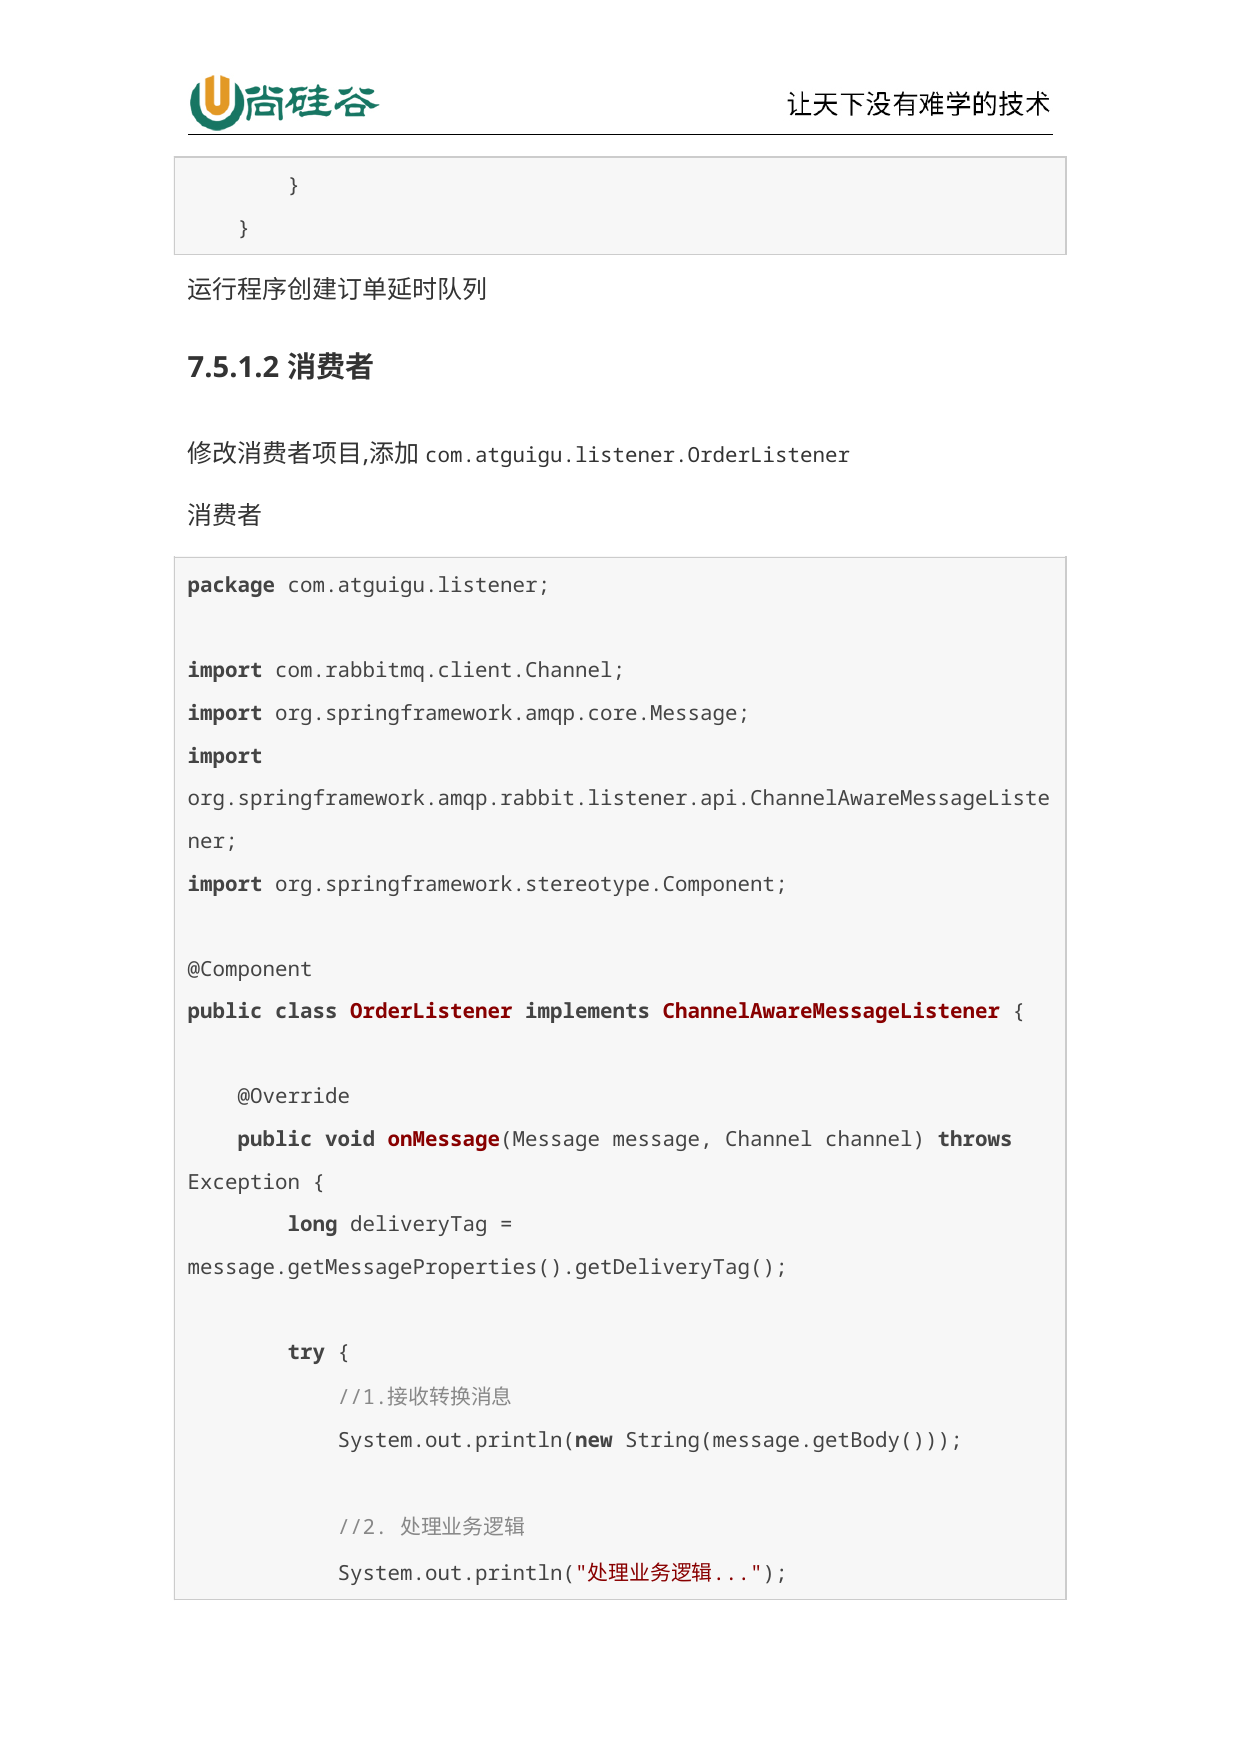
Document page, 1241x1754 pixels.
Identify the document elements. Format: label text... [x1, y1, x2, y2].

subtitle 7.5.1.2 消费者 [187, 343, 1053, 386]
text 运行程序创建订单延时队列 [187, 269, 1053, 306]
text import com.rabbitmq.client.Channel; [175, 642, 1065, 684]
text System.out.println("处理业务逻辑..."); [175, 1542, 1065, 1599]
text import org.springframework.amqp.rabbit.listener.api.ChannelAwareMessageListener; [175, 727, 1065, 854]
text package com.atguigu.listener; [175, 558, 1065, 599]
text } [175, 158, 1065, 199]
text @Component [175, 940, 1065, 982]
text public void onMessage(Message message, Channel channel) throws Exception { [175, 1110, 1065, 1195]
text //2. 处理业务逻辑 [175, 1496, 1065, 1541]
text try { [175, 1323, 1065, 1366]
text import org.springframework.amqp.core.Message; [175, 684, 1065, 727]
text public class OrderListener implements ChannelAwareMessageListener { [175, 982, 1065, 1025]
picture [187, 73, 1053, 132]
text } [175, 199, 1065, 254]
text long deliveryTag = message.getMessageProperties().getDeliveryTag(); [175, 1195, 1065, 1281]
text 修改消费者项目,添加 com.atguigu.listener.OrderListener [187, 434, 1053, 470]
text System.out.println(new String(message.getBody())); [175, 1411, 1065, 1454]
text 消费者 [187, 495, 1053, 531]
text //1.接收转换消息 [175, 1366, 1065, 1410]
text @Override [175, 1068, 1065, 1110]
text import org.springframework.stereotype.Component; [175, 854, 1065, 897]
